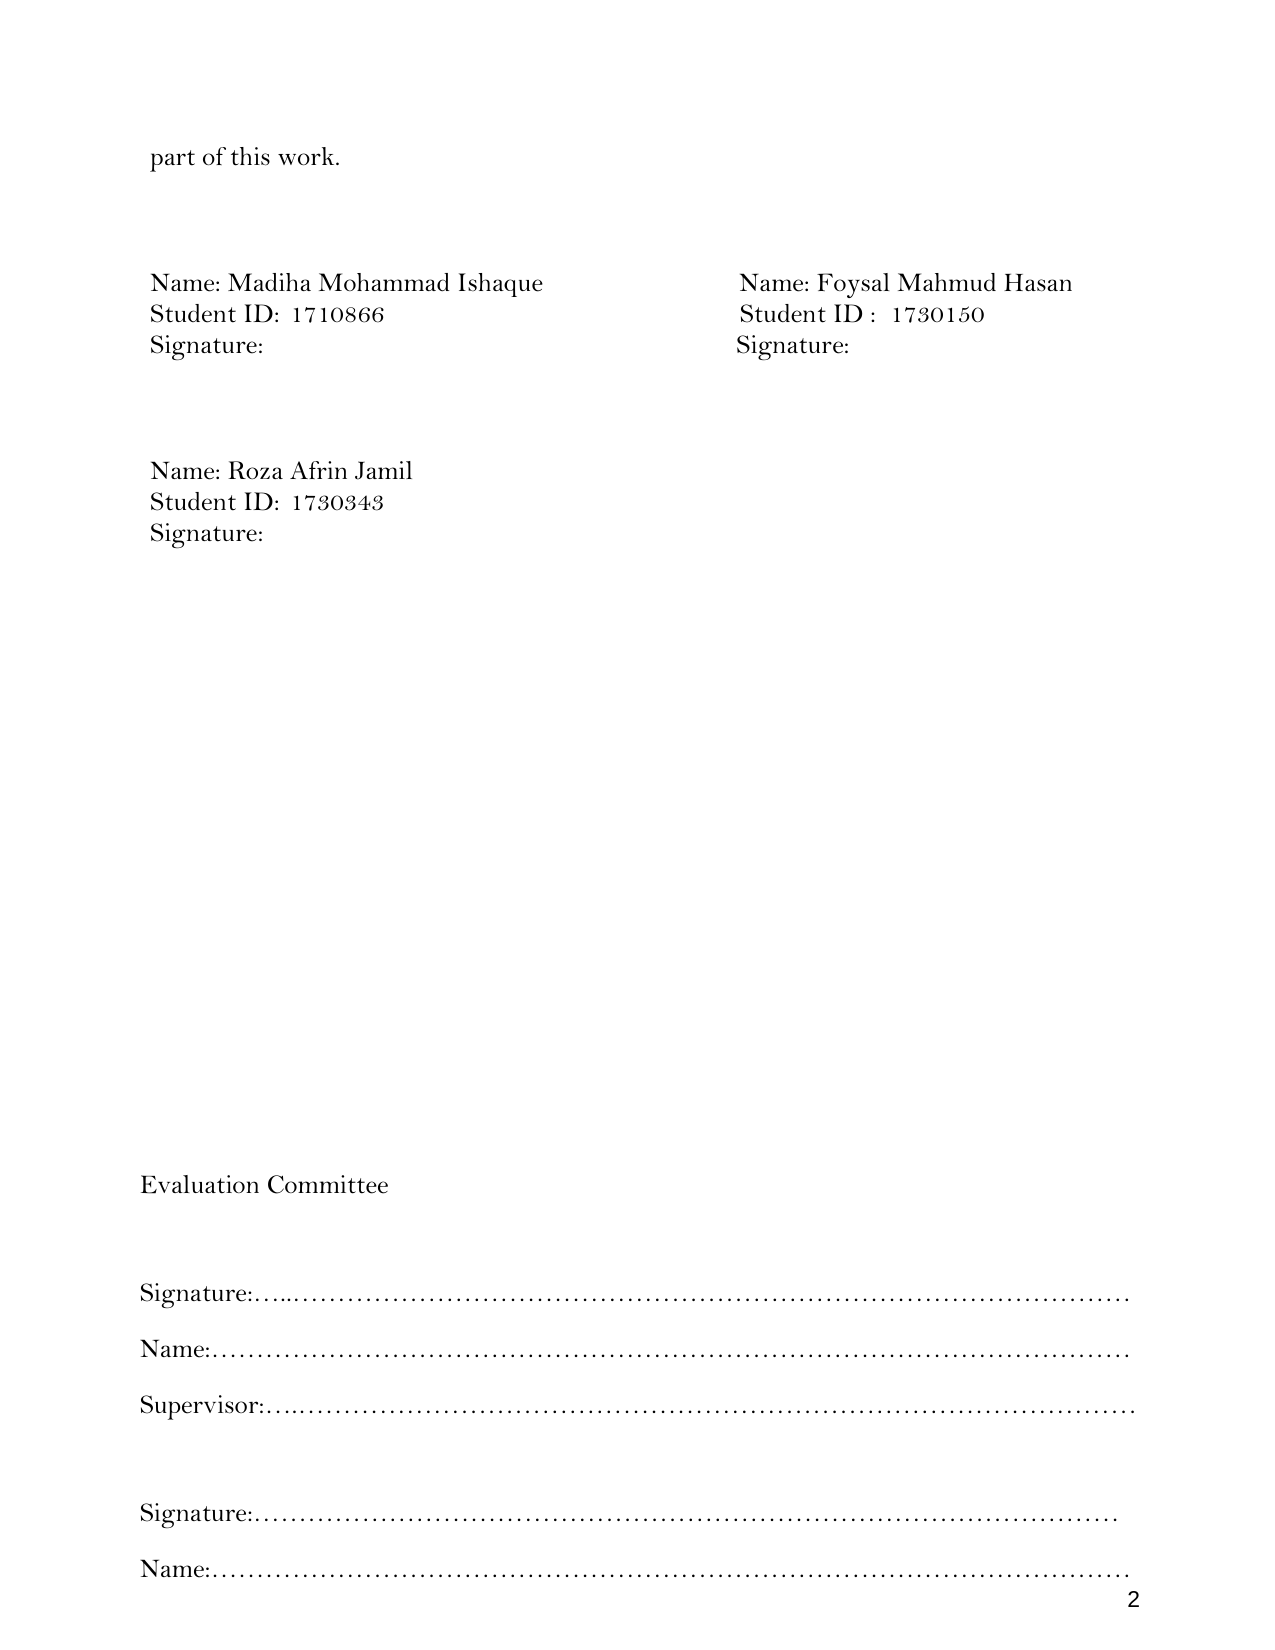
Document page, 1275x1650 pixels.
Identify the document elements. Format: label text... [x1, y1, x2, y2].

text Student ID: 1730343 [150, 487, 1139, 518]
text Signature: Signature: [150, 330, 1139, 361]
text Name: Madiha Mohammad Ishaque Name: Foysal Mahmud Hasan [150, 267, 1139, 298]
text Evaluation Committee [139, 1170, 1139, 1201]
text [150, 142, 1139, 173]
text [139, 1498, 1139, 1529]
text Name: Roza Afrin Jamil [150, 455, 1139, 486]
text Name:………………………………………………………………………………………… [139, 1554, 1139, 1585]
text Supervisor:….………………………………………………………………………………… [139, 1390, 1139, 1421]
text Signature:…..………………………………………………………………………………… [139, 1277, 1139, 1309]
text Name:………………………………………………………………………………………… [139, 1334, 1139, 1365]
text Student ID: 1710866 Student ID : 1730150 [150, 298, 1139, 330]
text Signature: [150, 518, 1139, 549]
